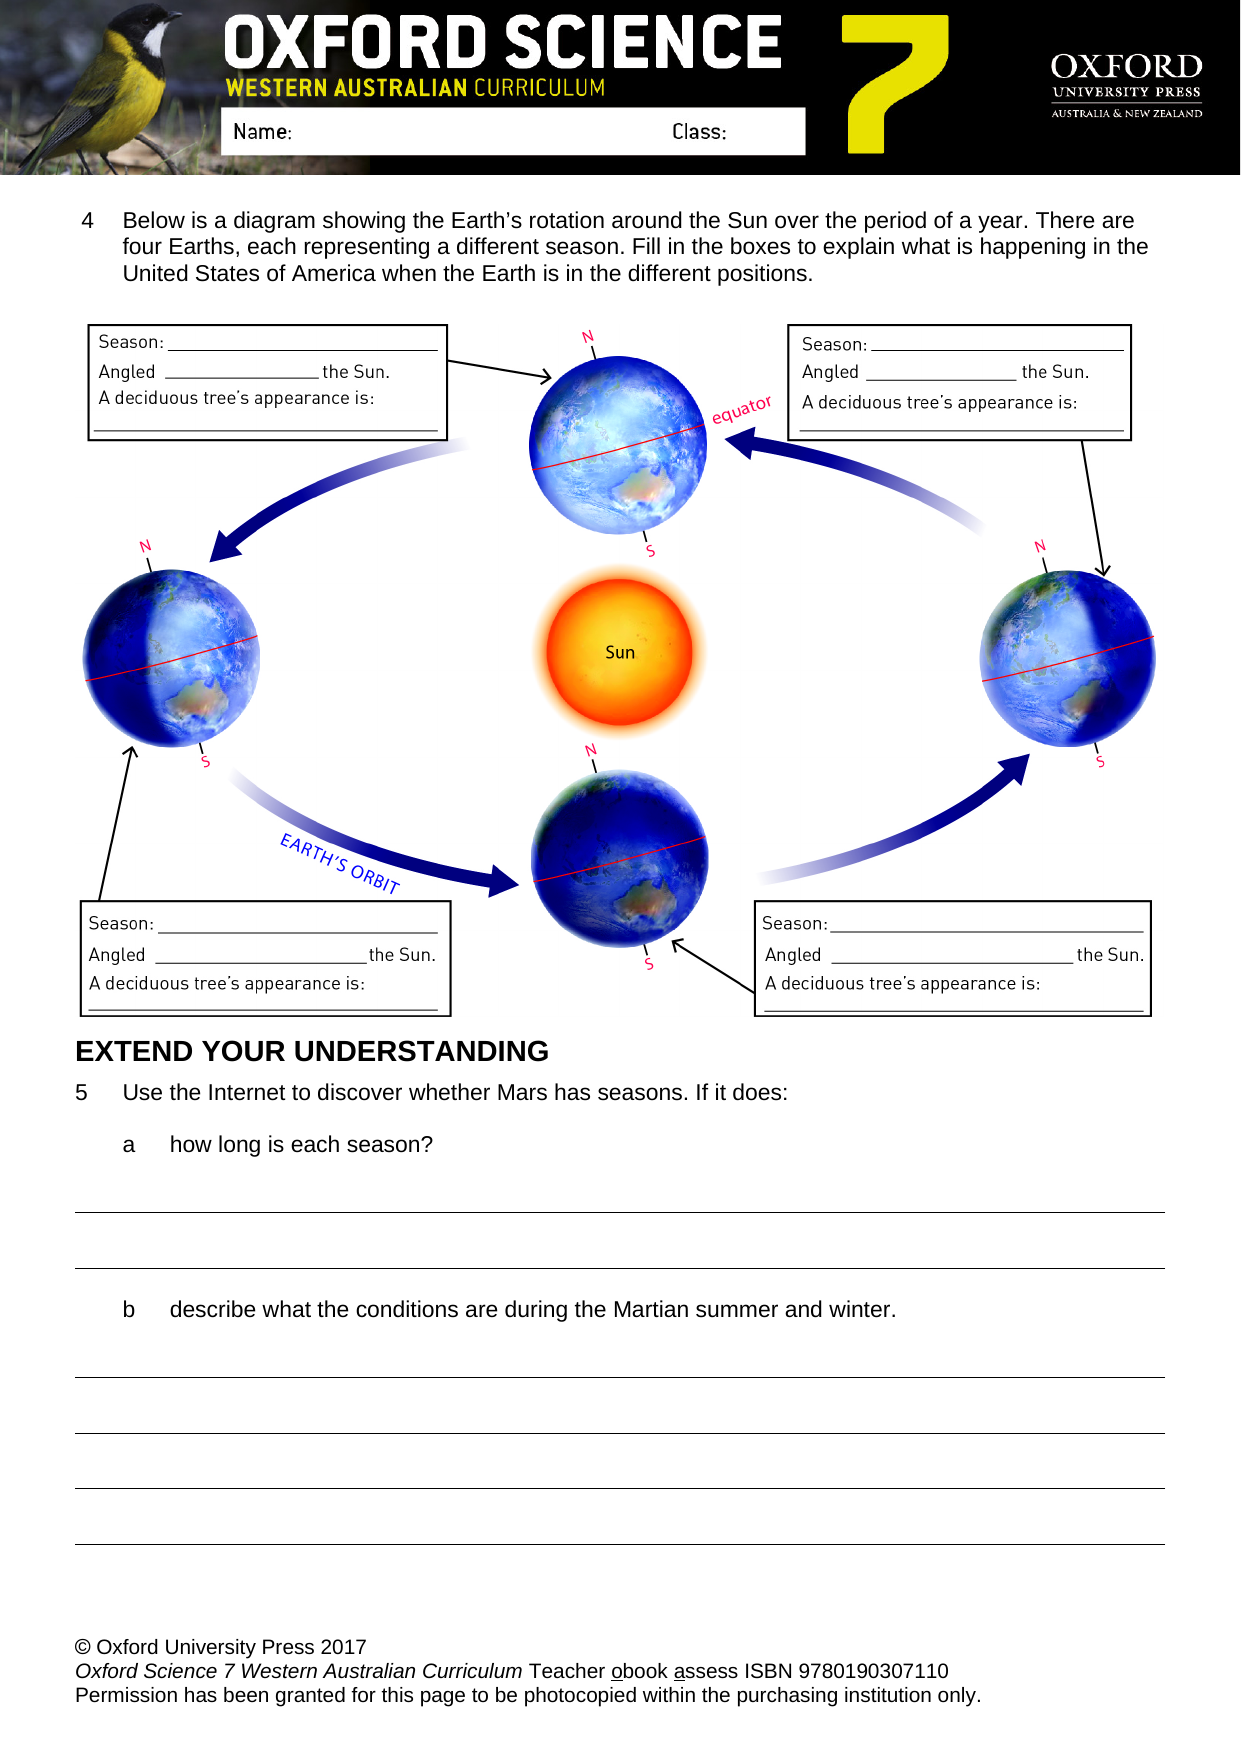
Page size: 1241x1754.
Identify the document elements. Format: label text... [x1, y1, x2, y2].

list a how long is each season? [122, 1131, 1165, 1158]
list b describe what the conditions are during the Martian summer and winter. [122, 1296, 1165, 1322]
text EXTEND YOUR UNDERSTANDING [75, 1034, 1165, 1067]
picture [75, 324, 1164, 1017]
list 4 Below is a diagram showing the Earth’s rotation around the Sun over the period of a year. There are four Earths, each representing a different season. Fill in the boxes to explain what is happening in the United States of America when the Earth is in the different positions. [75, 207, 1165, 286]
list 5 Use the Internet to discover whether Mars has seasons. If it does: [75, 1078, 1165, 1105]
picture [0, 0, 1241, 175]
